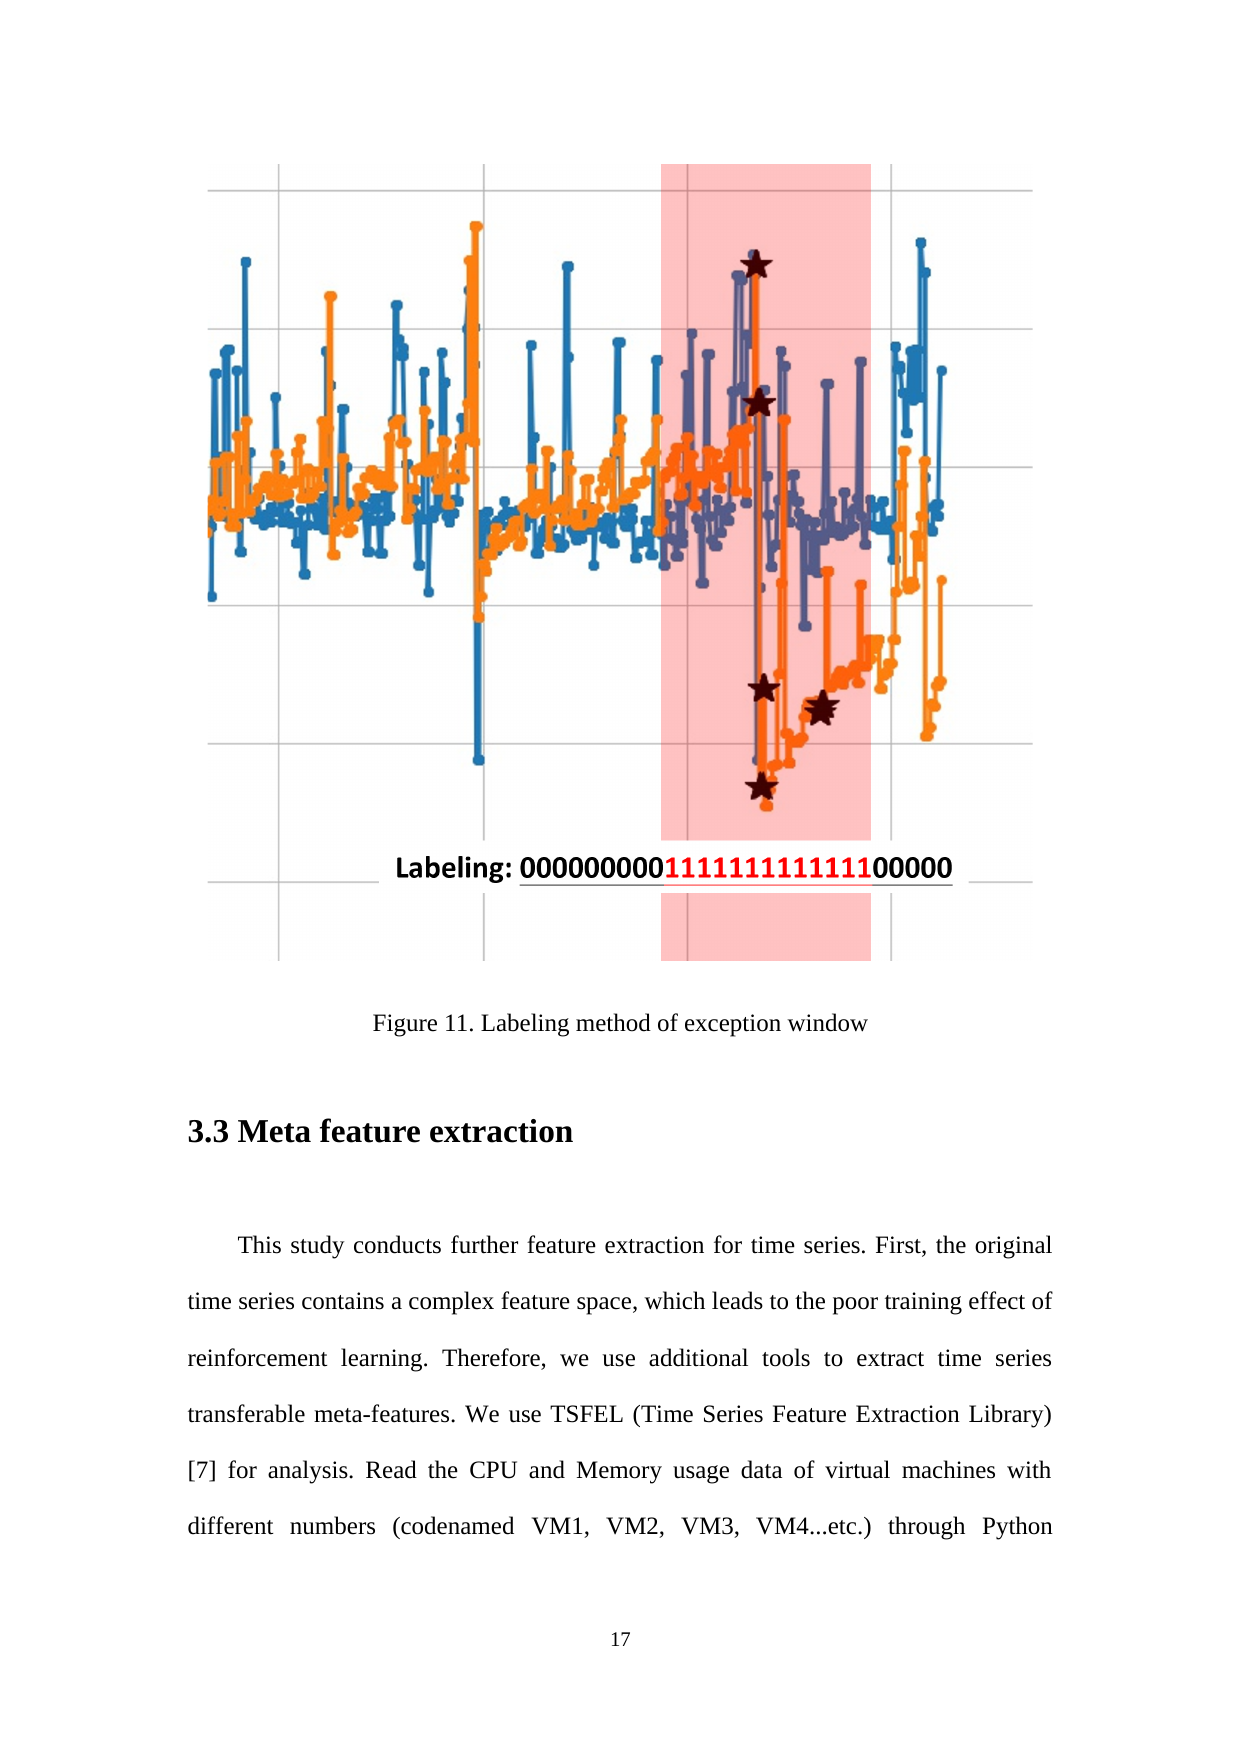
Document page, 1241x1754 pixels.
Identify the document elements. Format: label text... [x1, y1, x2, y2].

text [187, 1226, 1053, 1544]
subtitle 3.3 Meta feature extraction [187, 1093, 1053, 1168]
picture [207, 164, 1033, 961]
